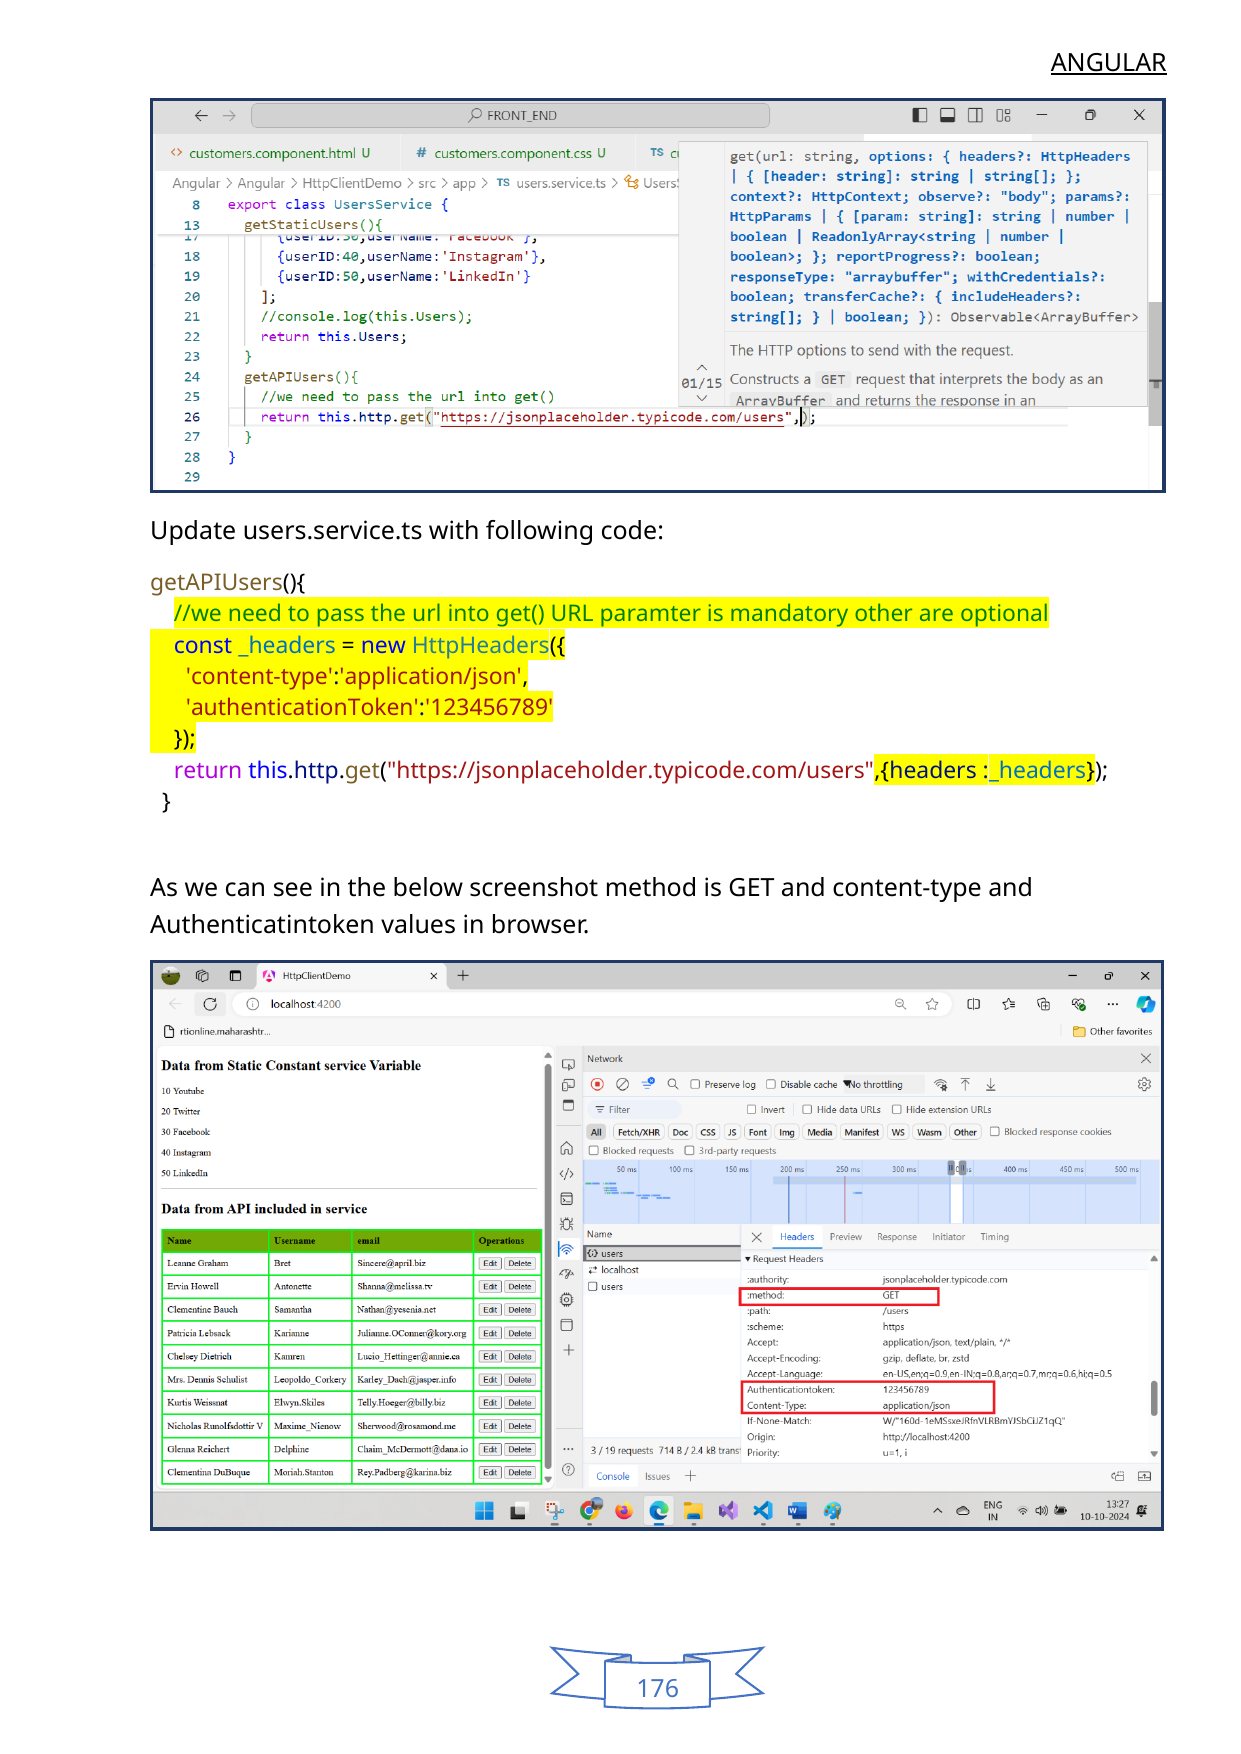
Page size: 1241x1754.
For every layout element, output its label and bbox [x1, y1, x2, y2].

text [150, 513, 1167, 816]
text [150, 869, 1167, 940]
picture [153, 101, 1162, 490]
picture [153, 963, 1161, 1527]
